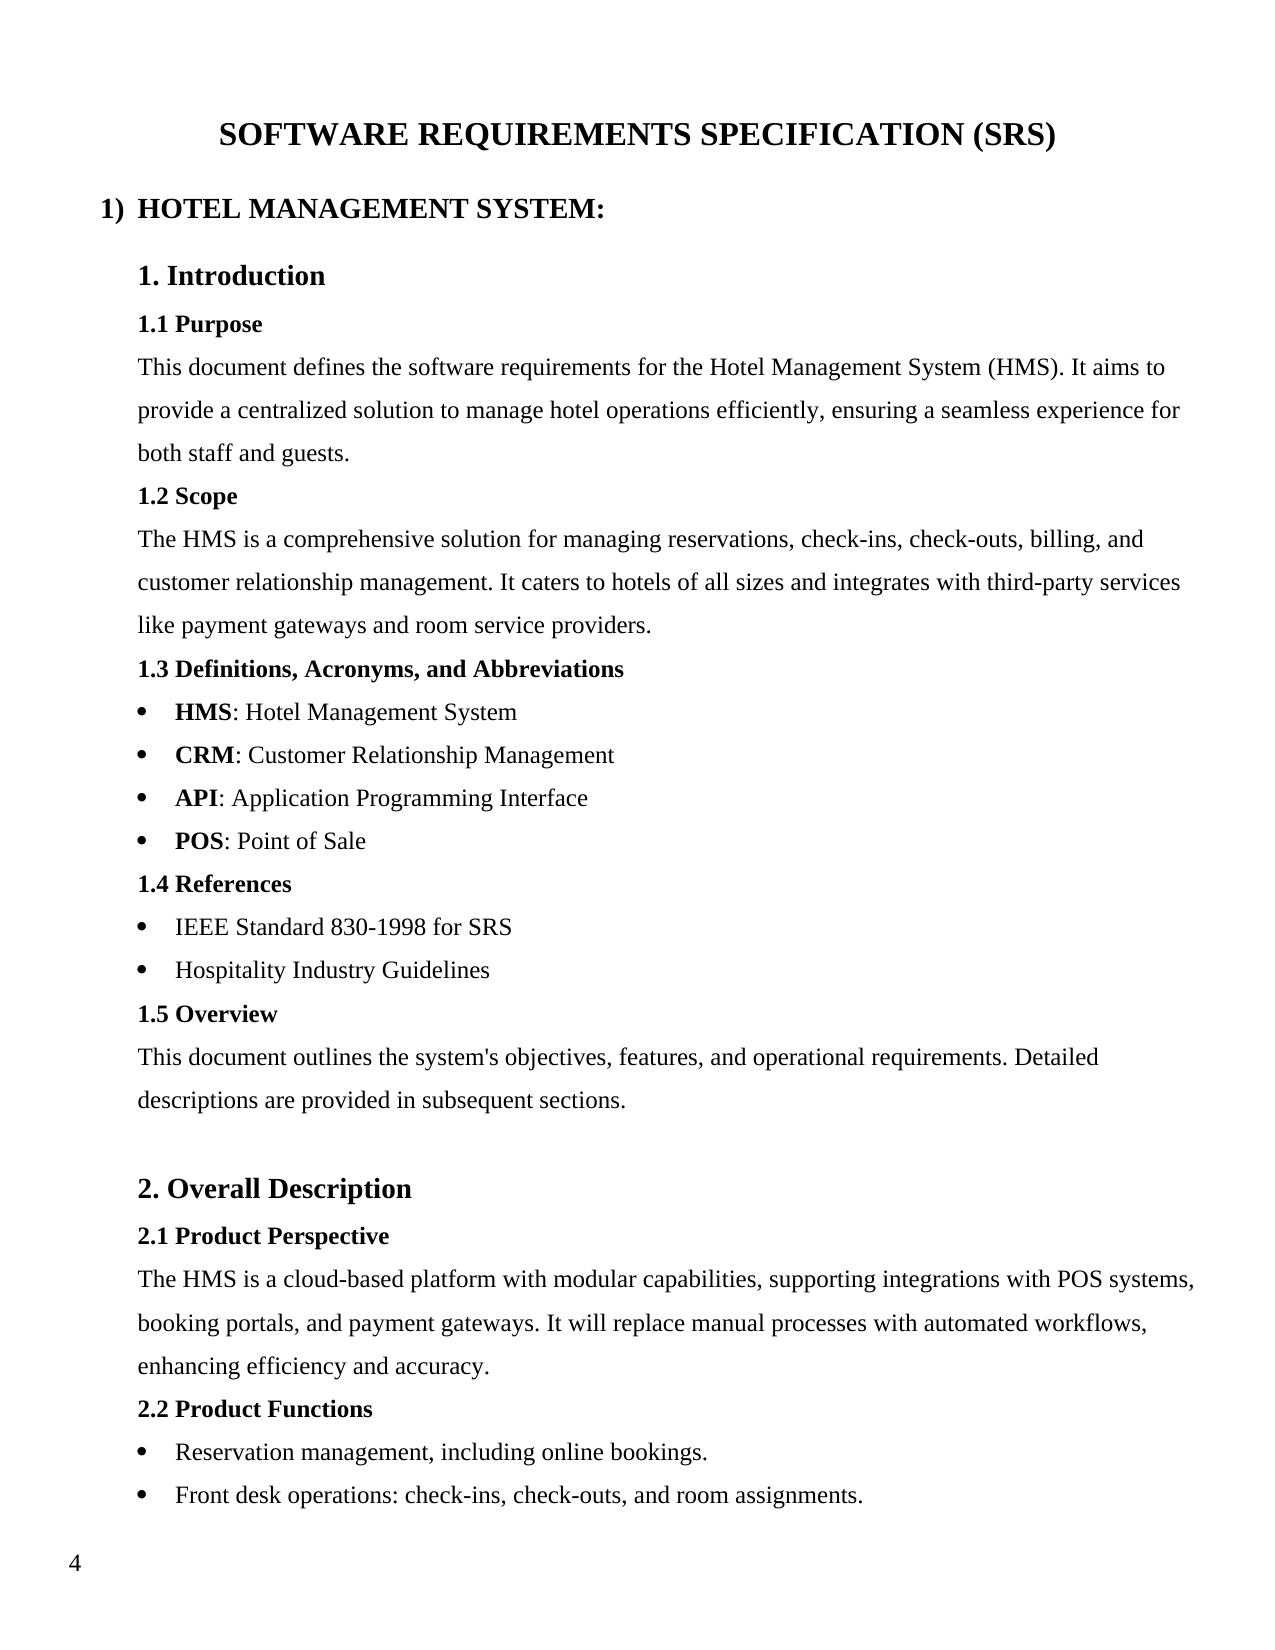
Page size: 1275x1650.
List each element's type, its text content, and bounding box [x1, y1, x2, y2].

list 2.2 Product Functions [137, 1394, 1212, 1423]
list Hospitality Industry Guidelines [137, 956, 1212, 984]
list CRM: Customer Relationship Management [137, 740, 1212, 769]
list IEEE Standard 830-1998 for SRS [137, 912, 1212, 941]
list HOTEL MANAGEMENT SYSTEM: [100, 191, 1212, 225]
list 1.4 References [137, 869, 1212, 898]
list The HMS is a cloud-based platform with modular capabilities, supporting integrations with POS systems, booking portals, and payment gateways. It will replace manual processes with automated workflows, enhancing efficiency and accuracy. [137, 1264, 1212, 1379]
list This document defines the software requirements for the Hotel Management System (HMS). It aims to provide a centralized solution to manage hotel operations efficiently, ensuring a seamless experience for both staff and guests. [137, 352, 1212, 467]
list 1.1 Purpose [137, 309, 1212, 337]
list HMS: Hotel Management System [137, 697, 1212, 726]
list 2.1 Product Perspective [137, 1221, 1212, 1250]
list 1.2 Scope [137, 481, 1212, 510]
list API: Application Programming Interface [137, 783, 1212, 812]
list Reservation management, including online bookings. [137, 1437, 1212, 1466]
list 1.3 Definitions, Acronyms, and Abbreviations [137, 654, 1212, 682]
list 1. Introduction [137, 258, 1212, 292]
text SOFTWARE REQUIREMENTS SPECIFICATION (SRS) [62, 114, 1212, 153]
list Front desk operations: check-ins, check-outs, and room assignments. [137, 1480, 1212, 1509]
list 1.5 Overview [137, 999, 1212, 1027]
list 2. Overall Description [137, 1171, 1212, 1205]
list This document outlines the system's objectives, features, and operational requirements. Detailed descriptions are provided in subsequent sections. [137, 1042, 1212, 1114]
list The HMS is a comprehensive solution for managing reservations, check-ins, check-outs, billing, and customer relationship management. It caters to hotels of all sizes and integrates with third-party services like payment gateways and room service providers. [137, 524, 1212, 639]
list POS: Point of Sale [137, 826, 1212, 855]
